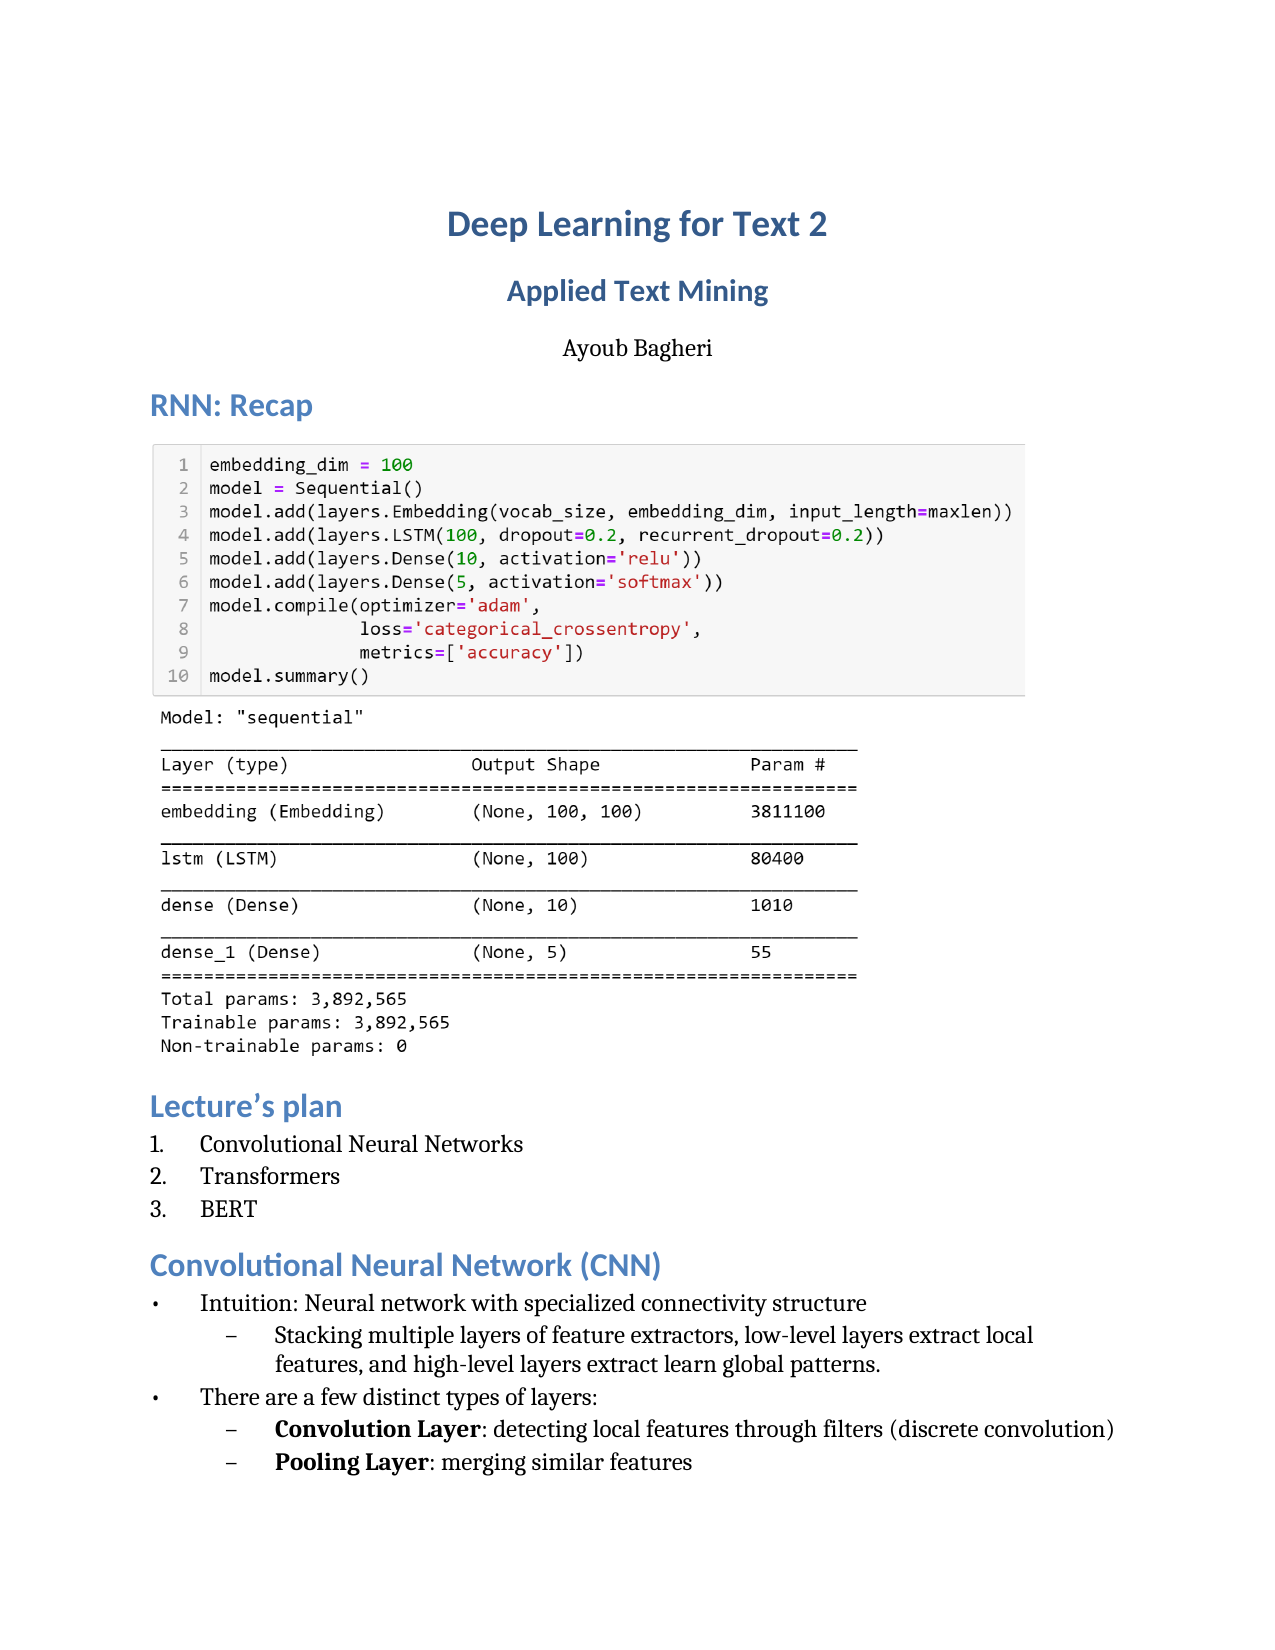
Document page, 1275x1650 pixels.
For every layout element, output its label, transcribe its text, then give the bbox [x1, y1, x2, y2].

subtitle Convolutional Neural Network (CNN) [150, 1244, 1125, 1285]
title Deep Learning for Text 2 [150, 200, 1125, 246]
list There are a few distinct types of layers: [150, 1382, 1125, 1411]
list Intuition: Neural network with specialized connectivity structure [150, 1289, 1125, 1317]
picture [150, 443, 1025, 1065]
subtitle Applied Text Mining [150, 271, 1125, 309]
subtitle Lecture’s plan [150, 1085, 1125, 1126]
list Stacking multiple layers of feature extractors, low-level layers extract local features, and high-level layers extract learn global patterns. [225, 1321, 1125, 1379]
subtitle RNN: Recap [150, 383, 1125, 424]
list Pooling Layer: merging similar features [225, 1447, 1125, 1476]
list BERT [150, 1194, 1125, 1223]
list Convolution Layer: detecting local features through filters (discrete convolution) [225, 1415, 1125, 1444]
list Convolutional Neural Networks [150, 1129, 1125, 1158]
text Ayoub Bagheri [150, 334, 1125, 363]
list Transformers [150, 1162, 1125, 1191]
